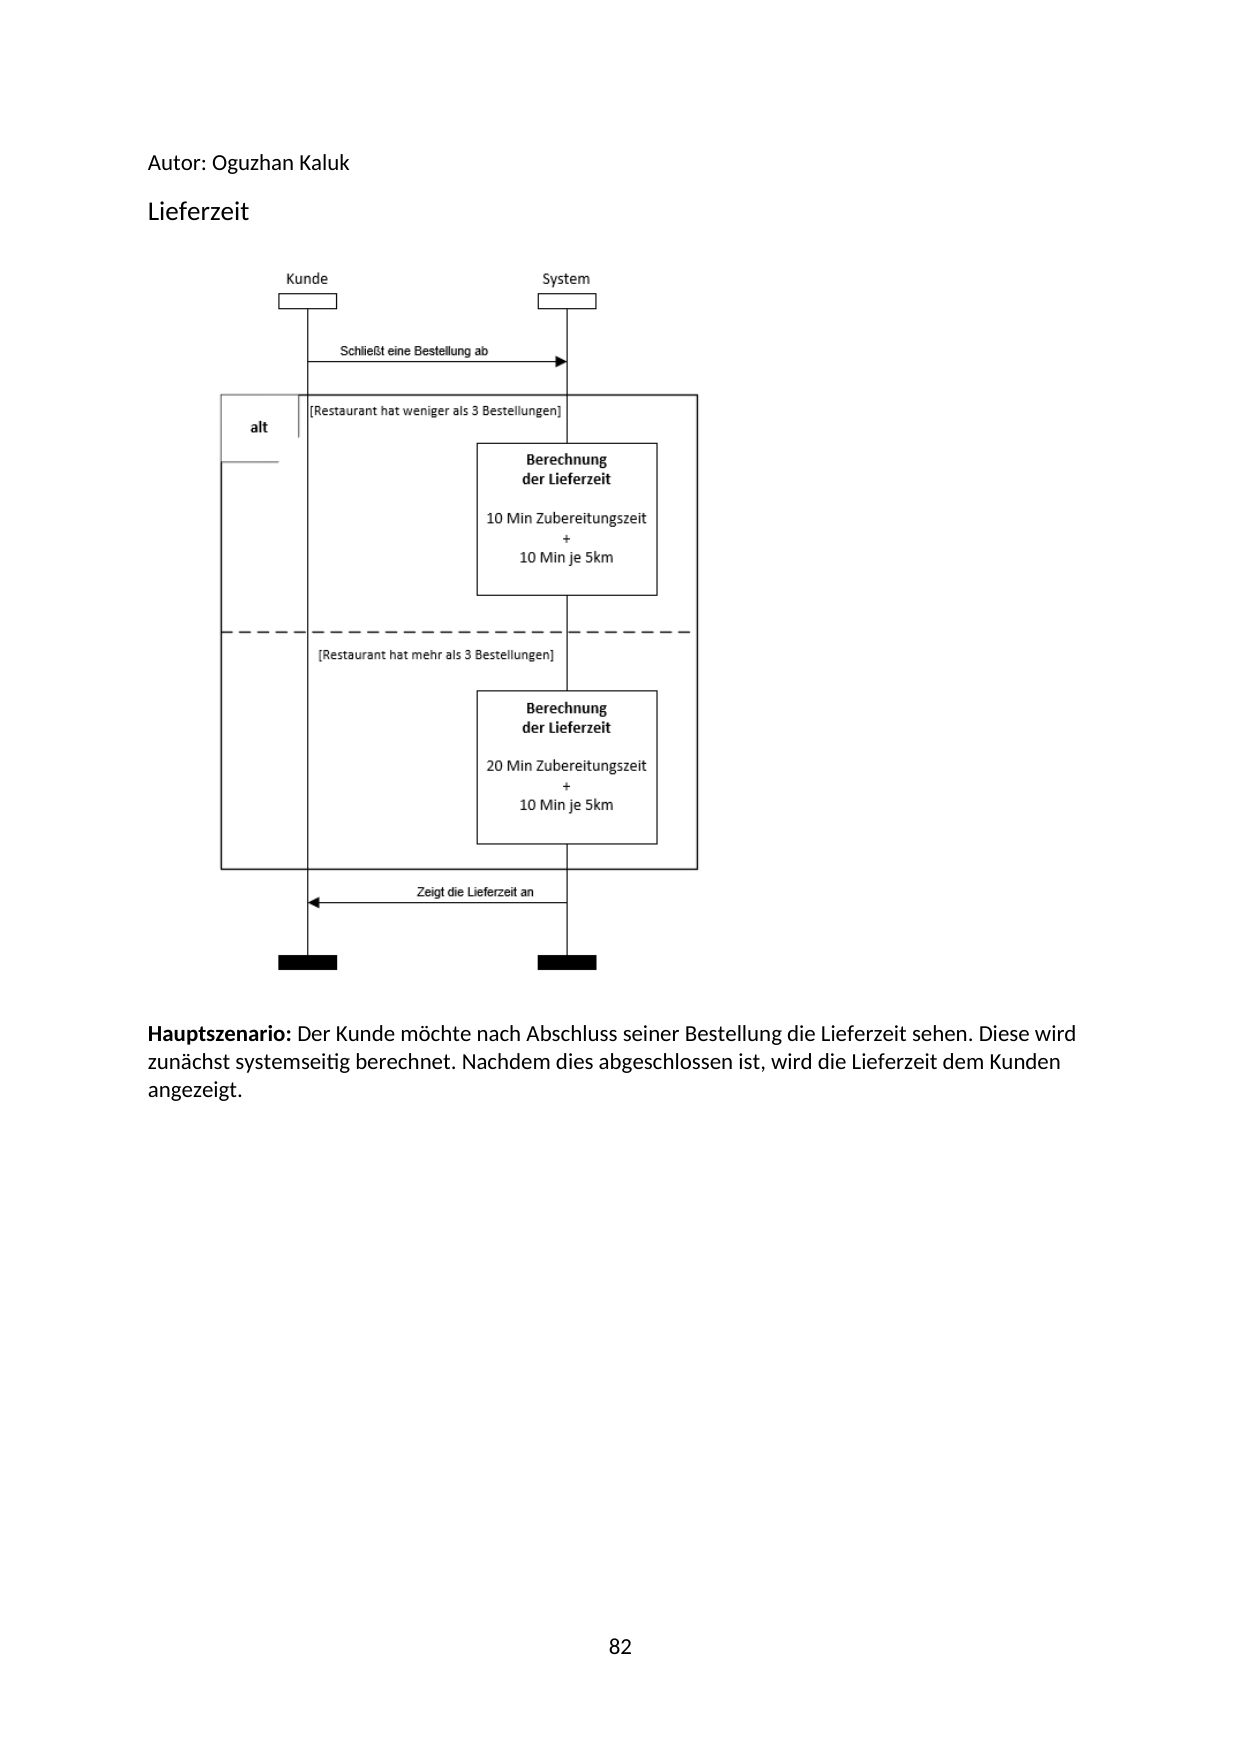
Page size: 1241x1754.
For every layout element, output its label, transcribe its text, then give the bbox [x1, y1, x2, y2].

text Lieferzeit [148, 194, 1093, 227]
text Autor: Oguzhan Kaluk [148, 148, 1093, 176]
text Hauptszenario: Der Kunde möchte nach Abschluss seiner Bestellung die Lieferzeit sehen. Diese wird zunächst systemseitig berechnet. Nachdem dies abgeschlossen ist, wird die Lieferzeit dem Kunden angezeigt. [148, 1019, 1093, 1103]
picture [147, 246, 728, 1000]
